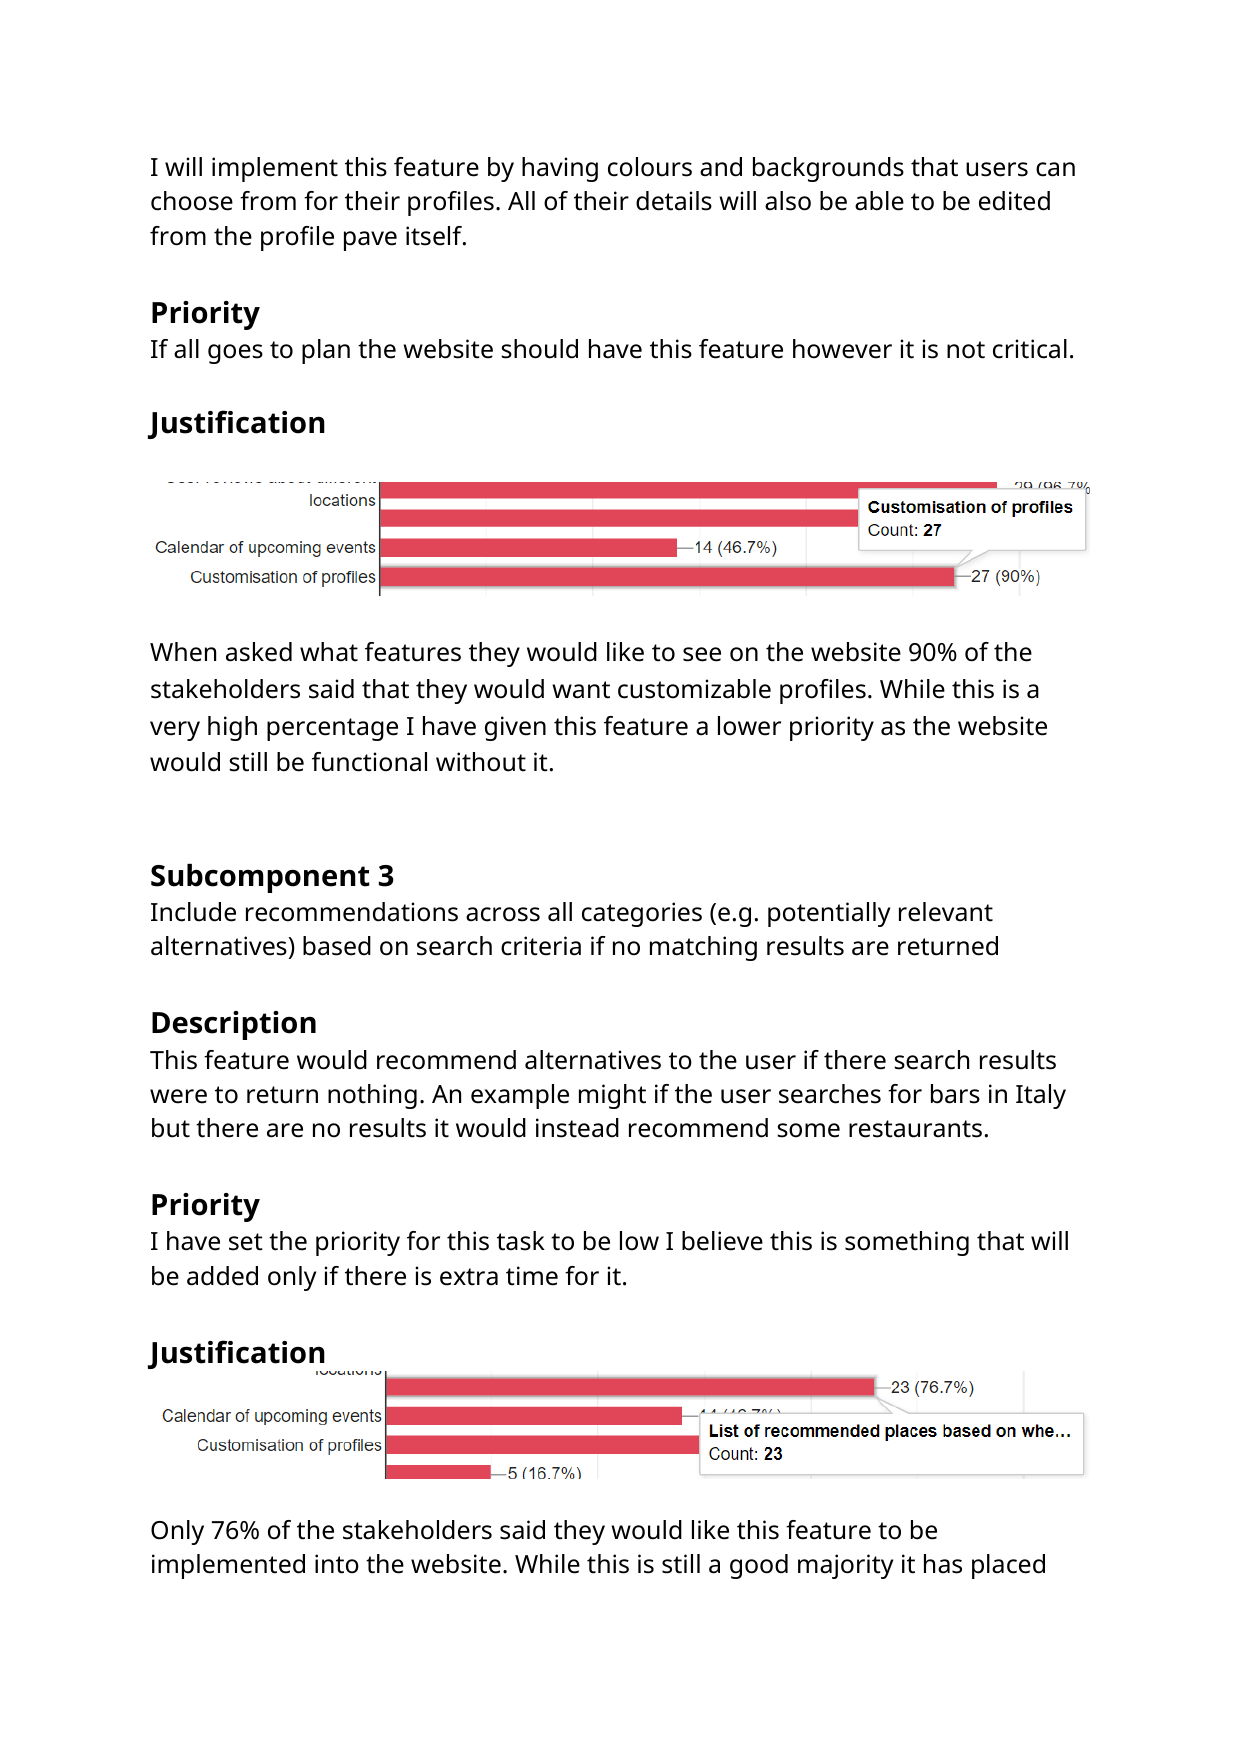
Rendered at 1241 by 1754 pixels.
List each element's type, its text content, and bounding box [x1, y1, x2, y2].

text When asked what features they would like to see on the website 90% of the stakeholders said that they would want customizable profiles. While this is a very high percentage I have given this feature a lower priority as the website would still be functional without it. [150, 635, 1090, 779]
text Priority [150, 292, 1090, 332]
text This feature would recommend alternatives to the user if there search results were to return nothing. An example might if the user searches for bars in Italy but there are no results it would instead recommend some restaurants. [150, 1042, 1090, 1145]
text Priority [150, 1184, 1090, 1224]
text Description [150, 1003, 1090, 1042]
text Subcomponent 3 [150, 855, 1090, 895]
text Justification [150, 402, 1090, 442]
text Justification [150, 1332, 1090, 1371]
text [150, 1513, 1090, 1581]
text I have set the priority for this task to be low I believe this is something that will be added only if there is extra time for it. [150, 1224, 1090, 1292]
text I will implement this feature by having colours and backgrounds that users can choose from for their profiles. All of their details will also be able to be edited from the profile pave itself. [150, 150, 1090, 252]
picture [150, 482, 1090, 596]
picture [150, 1371, 1090, 1479]
text Include recommendations across all categories (e.g. potentially relevant alternatives) based on search criteria if no matching results are returned [150, 895, 1090, 963]
text If all goes to plan the website should have this feature however it is not critical. [150, 332, 1090, 366]
